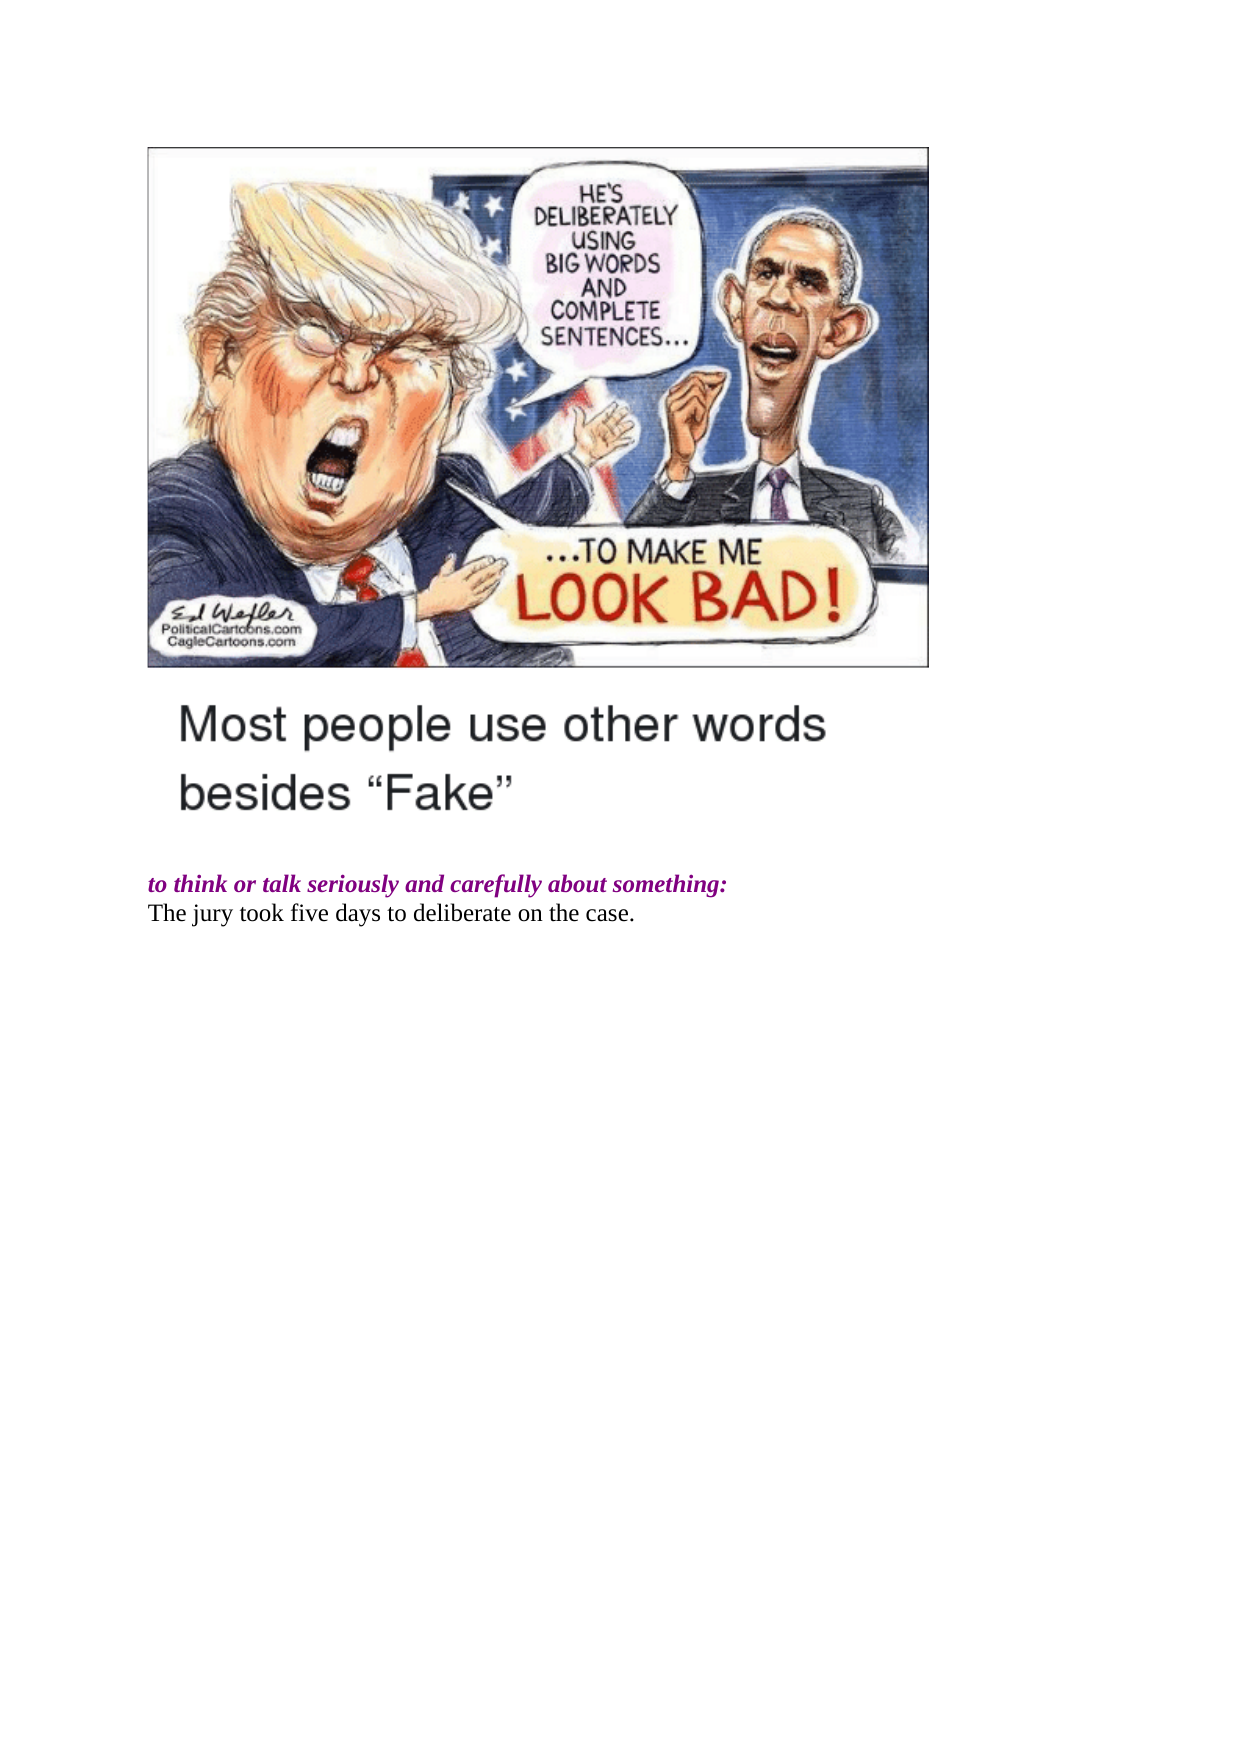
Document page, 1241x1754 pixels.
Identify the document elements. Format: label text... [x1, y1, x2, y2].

text to think or talk seriously and carefully about something: The jury took five days to deliberate on the case. [148, 869, 1093, 927]
picture [147, 147, 929, 840]
